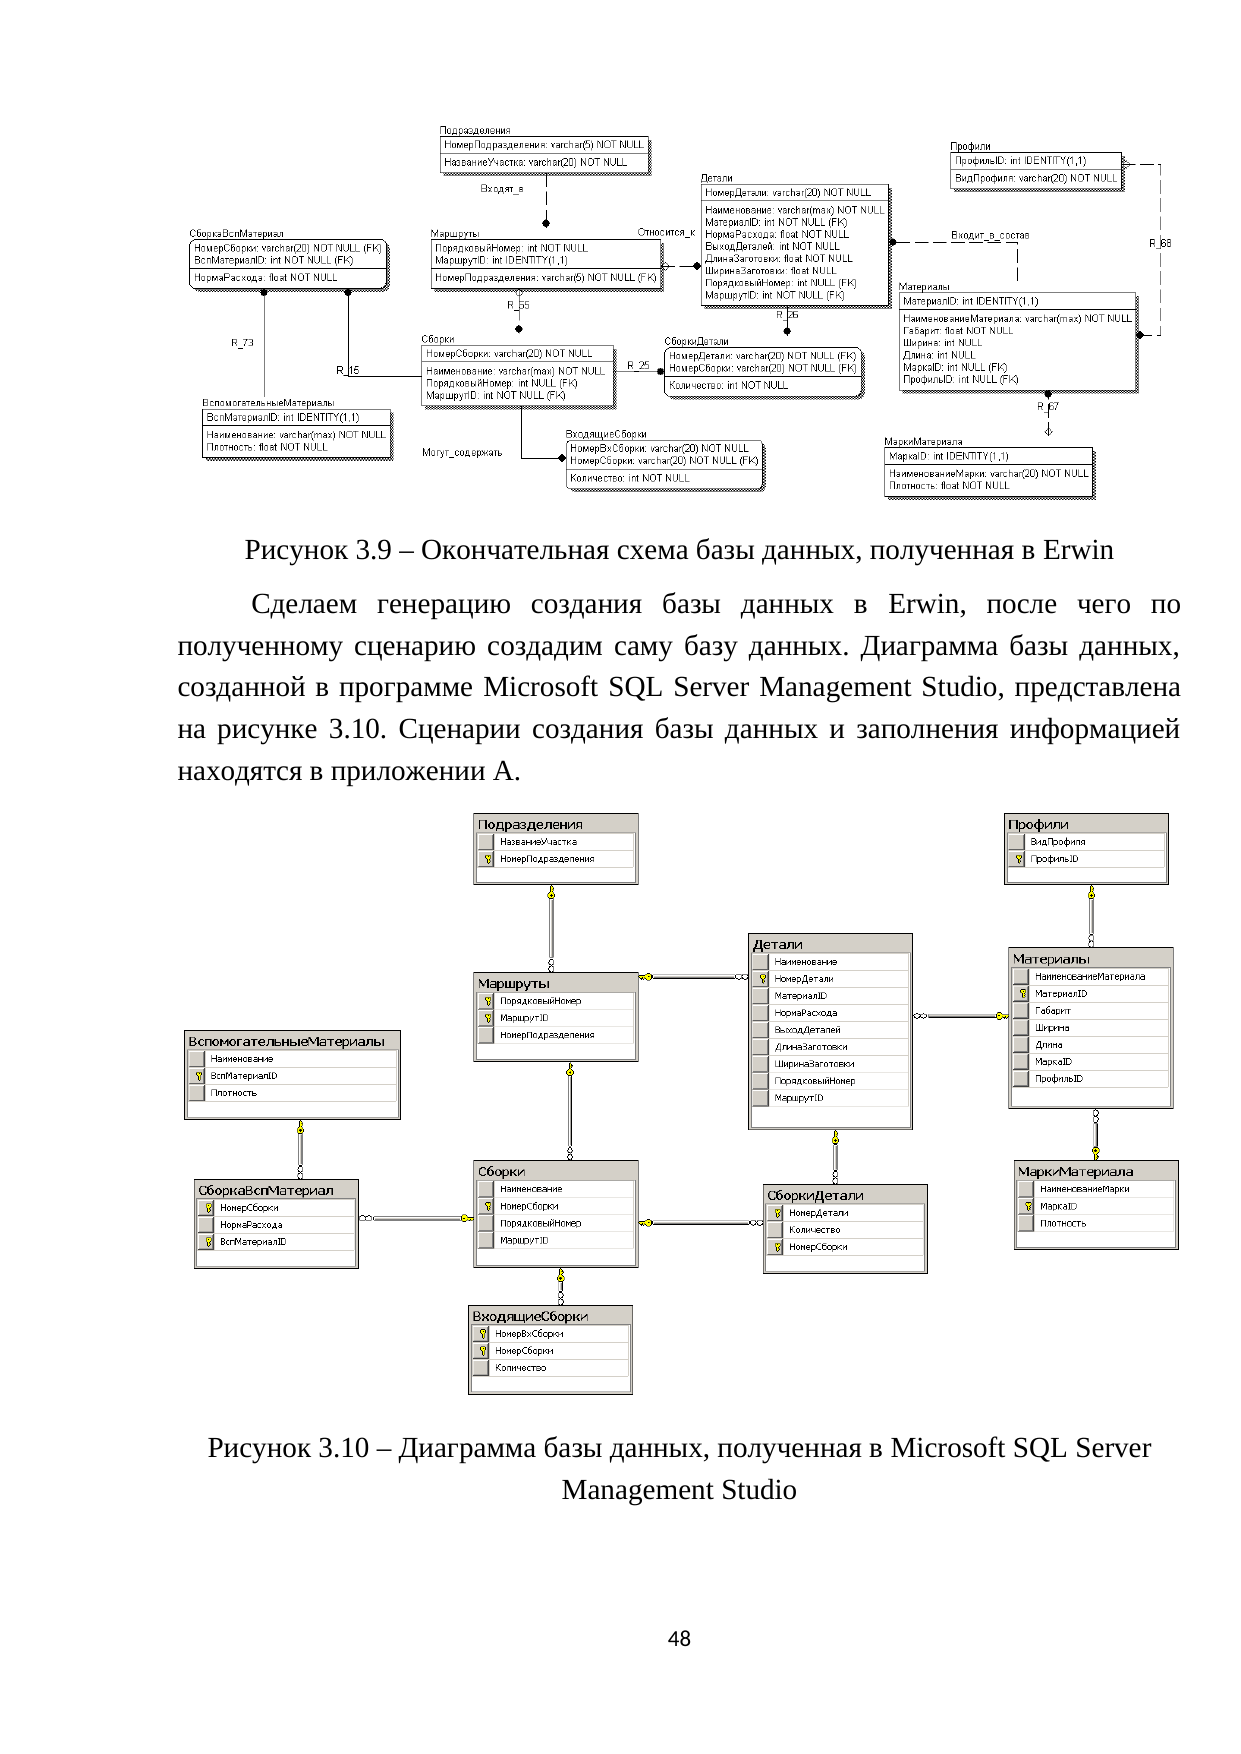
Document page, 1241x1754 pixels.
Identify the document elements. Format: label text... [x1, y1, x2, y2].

picture [178, 118, 1180, 508]
picture [177, 801, 1186, 1406]
text Сделаем генерацию создания базы данных в Erwin, после чего по полученному сценарию создадим саму базу данных. Диаграмма базы данных, созданной в программе Microsoft SQL Server Management Studio, представлена на рисунке 3.10. Сценарии создания базы данных и заполнения информацией находятся в приложении А. [177, 580, 1181, 788]
text Рисунок 3.9 – Окончательная схема базы данных, полученная в Erwin [177, 526, 1181, 568]
text Рисунок 3.10 – Диаграмма базы данных, полученная в Microsoft SQL Server Management Studio [177, 1424, 1181, 1508]
